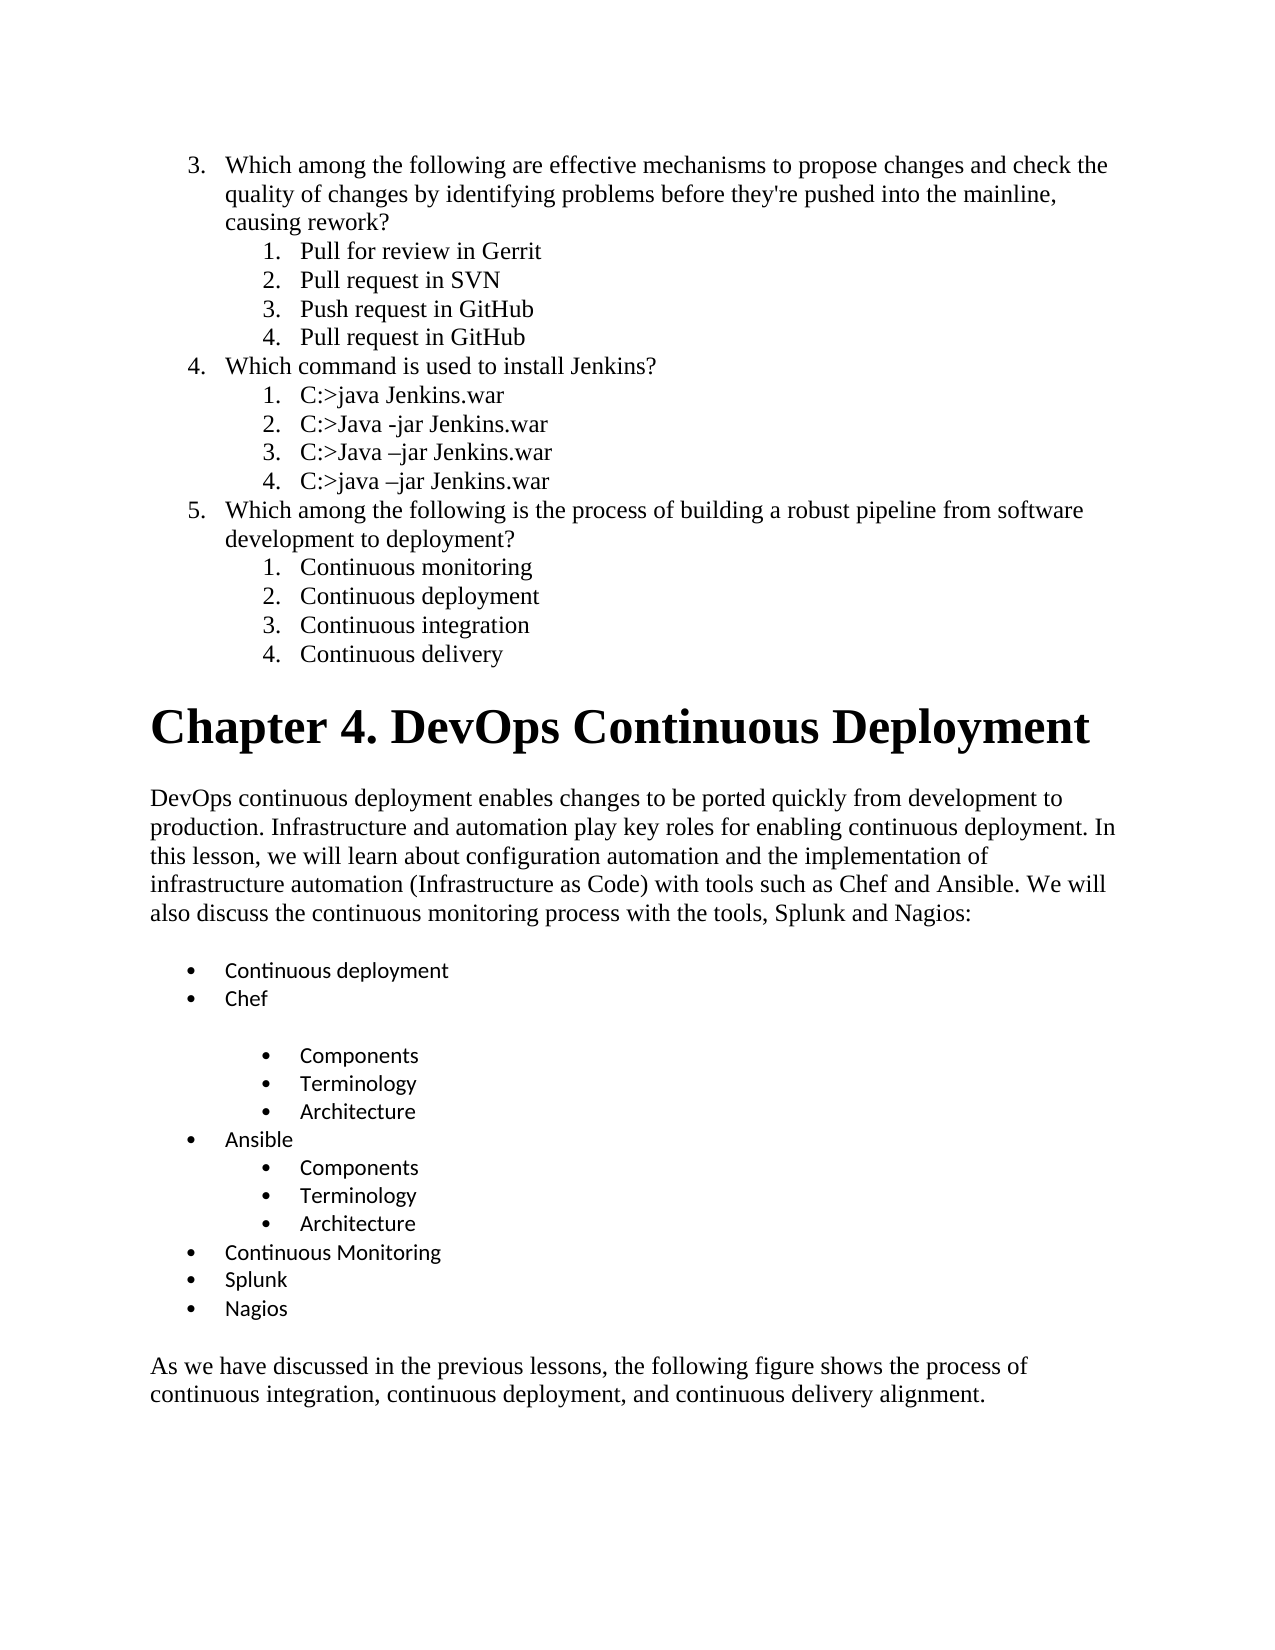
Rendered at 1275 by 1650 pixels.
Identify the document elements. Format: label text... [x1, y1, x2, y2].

text DevOps continuous deployment enables changes to be ported quickly from development to production. Infrastructure and automation play key roles for enabling continuous deployment. In this lesson, we will learn about configuration automation and the implementation of infrastructure automation (Infrastructure as Code) with tools such as Chef and Ansible. We will also discuss the continuous monitoring process with the tools, Splunk and Nagios: [150, 783, 1125, 927]
list Pull request in GitHub [262, 322, 1125, 351]
list Continuous integration [262, 610, 1125, 639]
list Architecture [262, 1209, 1125, 1238]
list C:>java Jenkins.war [262, 380, 1125, 409]
list Terminology [262, 1182, 1125, 1209]
list C:>java –jar Jenkins.war [262, 466, 1125, 495]
list Pull for review in Gerrit [262, 236, 1125, 265]
list Ansible [187, 1126, 1125, 1153]
subtitle Chapter 4. DevOps Continuous Deployment [150, 697, 1125, 754]
list Continuous Monitoring [187, 1238, 1125, 1266]
list Continuous deployment [262, 581, 1125, 610]
list Continuous monitoring [262, 552, 1125, 581]
list Continuous deployment [187, 956, 1125, 984]
list Which command is used to install Jenkins? [187, 351, 1125, 380]
list Continuous delivery [262, 639, 1125, 667]
list Terminology [262, 1069, 1125, 1097]
list C:>Java -jar Jenkins.war [262, 409, 1125, 437]
list Nagios [187, 1294, 1125, 1322]
list Components [262, 1153, 1125, 1182]
list Architecture [262, 1097, 1125, 1126]
list Push request in GitHub [262, 294, 1125, 322]
list Pull request in SVN [262, 265, 1125, 294]
list Splunk [187, 1266, 1125, 1294]
text As we have discussed in the previous lessons, the following figure shows the process of continuous integration, continuous deployment, and continuous delivery alignment. [150, 1351, 1125, 1408]
list Which among the following are effective mechanisms to propose changes and check the quality of changes by identifying problems before they're pushed into the mainline, causing rework? [187, 150, 1125, 236]
list Which among the following is the process of building a robust pipeline from software development to deployment? [187, 495, 1125, 552]
list Chef [187, 984, 1125, 1012]
list Components [262, 1041, 1125, 1069]
list C:>Java –jar Jenkins.war [262, 437, 1125, 466]
